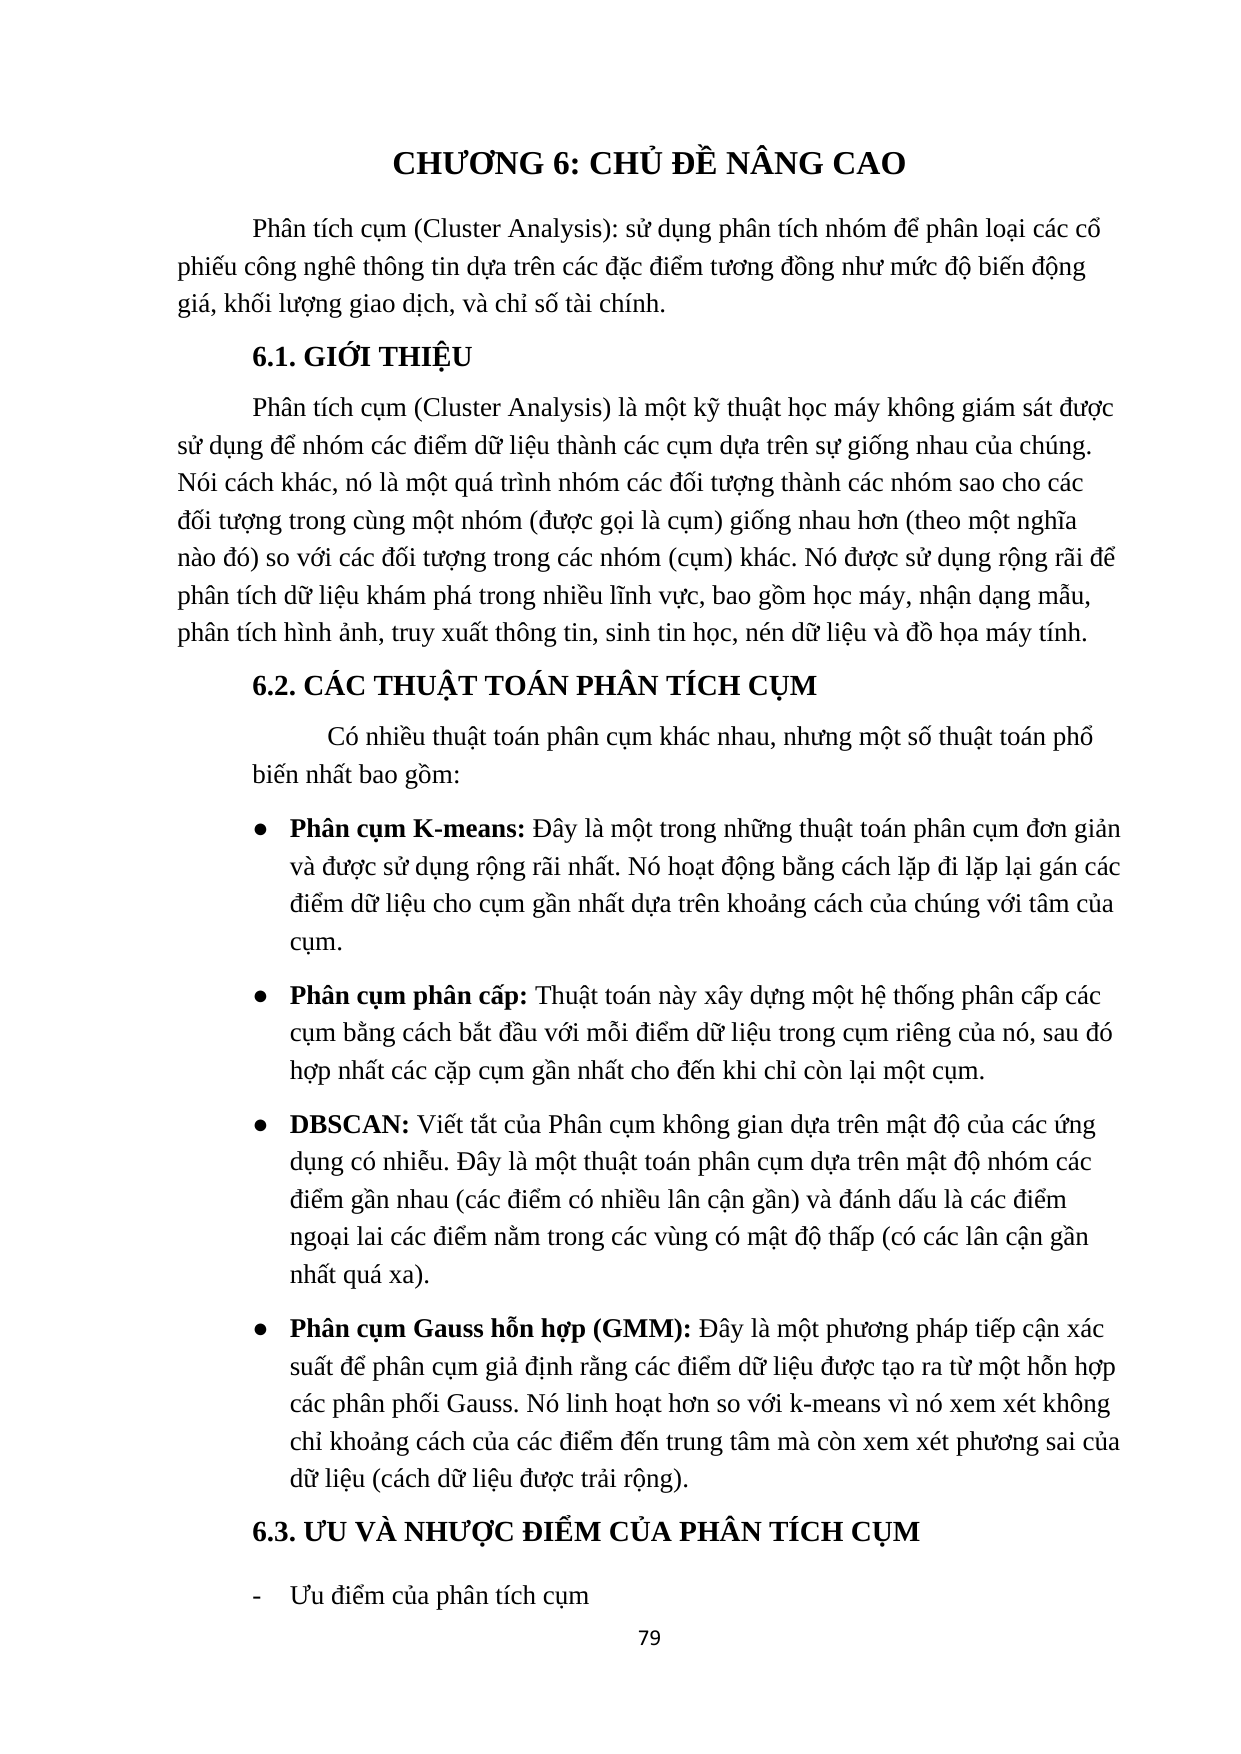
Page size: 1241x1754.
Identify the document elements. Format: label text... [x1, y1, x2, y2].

list Phân cụm phân cấp: Thuật toán này xây dựng một hệ thống phân cấp các cụm bằng cách bắt đầu với mỗi điểm dữ liệu trong cụm riêng của nó, sau đó hợp nhất các cặp cụm gần nhất cho đến khi chỉ còn lại một cụm. [252, 972, 1122, 1085]
text Phân tích cụm (Cluster Analysis): sử dụng phân tích nhóm để phân loại các cổ phiếu công nghê thông tin dựa trên các đặc điểm tương đồng như mức độ biến động giá, khối lượng giao dịch, và chỉ số tài chính. [177, 206, 1122, 318]
list DBSCAN: Viết tắt của Phân cụm không gian dựa trên mật độ của các ứng dụng có nhiễu. Đây là một thuật toán phân cụm dựa trên mật độ nhóm các điểm gần nhau (các điểm có nhiều lân cận gần) và đánh dấu là các điểm ngoại lai các điểm nằm trong các vùng có mật độ thấp (có các lân cận gần nhất quá xa). [252, 1102, 1122, 1289]
subtitle CHƯƠNG 6: CHỦ ĐỀ NÂNG CAO [177, 143, 1122, 182]
list Ưu điểm của phân tích cụm [252, 1572, 1122, 1610]
list Phân cụm K-means: Đây là một trong những thuật toán phân cụm đơn giản và được sử dụng rộng rãi nhất. Nó hoạt động bằng cách lặp đi lặp lại gán các điểm dữ liệu cho cụm gần nhất dựa trên khoảng cách của chúng với tâm của cụm. [252, 806, 1122, 956]
subtitle 6.1. GIỚI THIỆU [177, 335, 1122, 372]
list Phân cụm Gauss hỗn hợp (GMM): Đây là một phương pháp tiếp cận xác suất để phân cụm giả định rằng các điểm dữ liệu được tạo ra từ một hỗn hợp các phân phối Gauss. Nó linh hoạt hơn so với k-means vì nó xem xét không chỉ khoảng cách của các điểm đến trung tâm mà còn xem xét phương sai của dữ liệu (cách dữ liệu được trải rộng). [252, 1306, 1122, 1493]
subtitle 6.2. CÁC THUẬT TOÁN PHÂN TÍCH CỤM [177, 664, 1122, 702]
text Phân tích cụm (Cluster Analysis) là một kỹ thuật học máy không giám sát được sử dụng để nhóm các điểm dữ liệu thành các cụm dựa trên sự giống nhau của chúng. Nói cách khác, nó là một quá trình nhóm các đối tượng thành các nhóm sao cho các đối tượng trong cùng một nhóm (được gọi là cụm) giống nhau hơn (theo một nghĩa nào đó) so với các đối tượng trong các nhóm (cụm) khác. Nó được sử dụng rộng rãi để phân tích dữ liệu khám phá trong nhiều lĩnh vực, bao gồm học máy, nhận dạng mẫu, phân tích hình ảnh, truy xuất thông tin, sinh tin học, nén dữ liệu và đồ họa máy tính. [177, 385, 1122, 647]
text Có nhiều thuật toán phân cụm khác nhau, nhưng một số thuật toán phổ biến nhất bao gồm: [252, 714, 1122, 789]
subtitle 6.3. ƯU VÀ NHƯỢC ĐIỂM CỦA PHÂN TÍCH CỤM [177, 1510, 1122, 1547]
